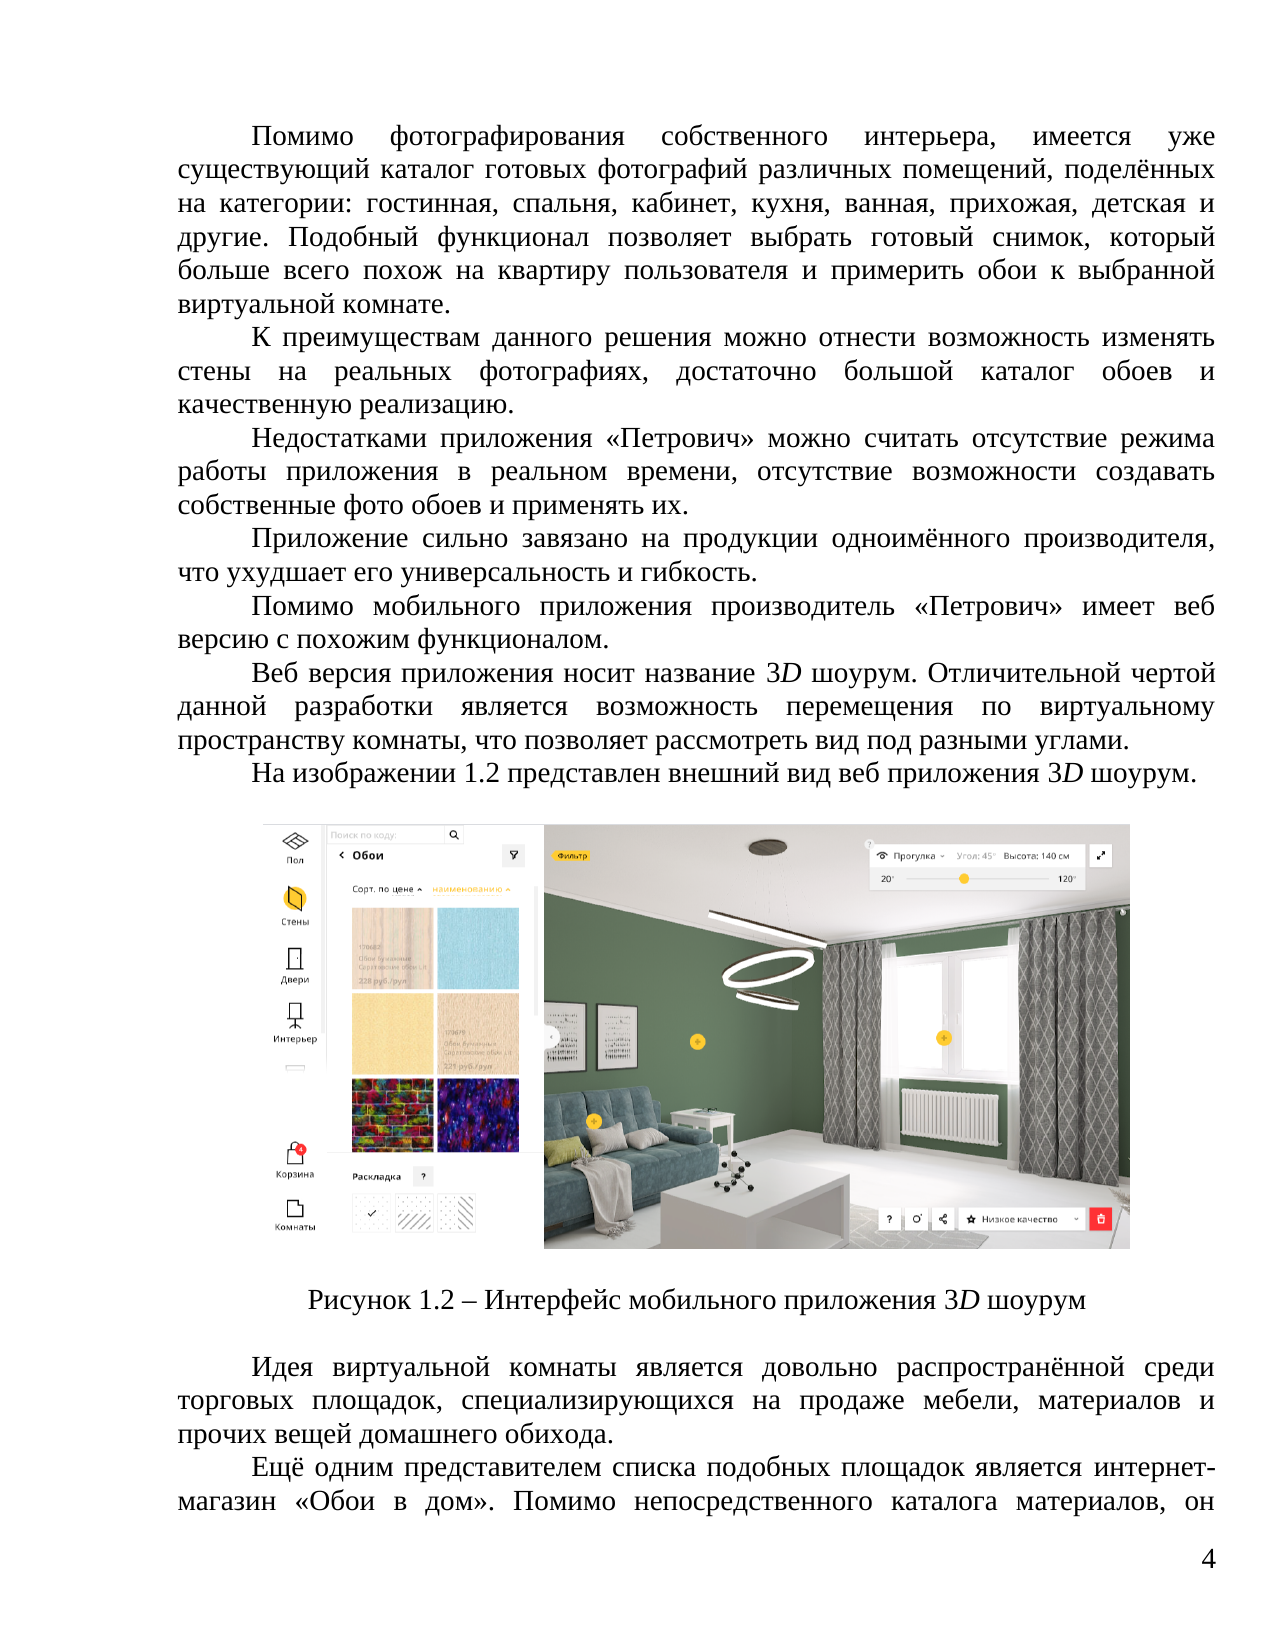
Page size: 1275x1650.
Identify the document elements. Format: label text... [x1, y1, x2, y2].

list Недостатками приложения «Петрович» можно считать отсутствие режима работы приложения в реальном времени, отсутствие возможности создавать собственные фото обоев и применять их. [177, 420, 1216, 521]
list К преимуществам данного решения можно отнести возможность изменять стены на реальных фотографиях, достаточно большой каталог обоев и качественную реализацию. [177, 319, 1216, 420]
list Идея виртуальной комнаты является довольно распространённой среди торговых площадок, специализирующихся на продаже мебели, материалов и прочих вещей домашнего обихода. [177, 1349, 1216, 1449]
list На изображении 1.2 представлен внешний вид веб приложения 3D шоурум. [177, 755, 1216, 789]
list Помимо фотографирования собственного интерьера, имеется уже существующий каталог готовых фотографий различных помещений, поделённых на категории: гостинная, спальня, кабинет, кухня, ванная, прихожая, детская и другие. Подобный функционал позволяет выбрать готовый снимок, который больше всего похож на квартиру пользователя и примерить обои к выбранной виртуальной комнате. [177, 118, 1216, 319]
list Помимо мобильного приложения производитель «Петрович» имеет веб версию с похожим функционалом. [177, 588, 1216, 655]
list Приложение сильно завязано на продукции одноимённого производителя, что ухудшает его универсальность и гибкость. [177, 521, 1216, 588]
list Веб версия приложения носит название 3D шоурум. Отличительной чертой данной разработки является возможность перемещения по виртуальному пространству комнаты, что позволяет рассмотреть вид под разными углами. [177, 655, 1216, 755]
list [177, 1449, 1216, 1517]
list Рисунок 1.2 – Интерфейс мобильного приложения 3D шоурум [177, 1282, 1216, 1315]
picture [263, 822, 1130, 1249]
